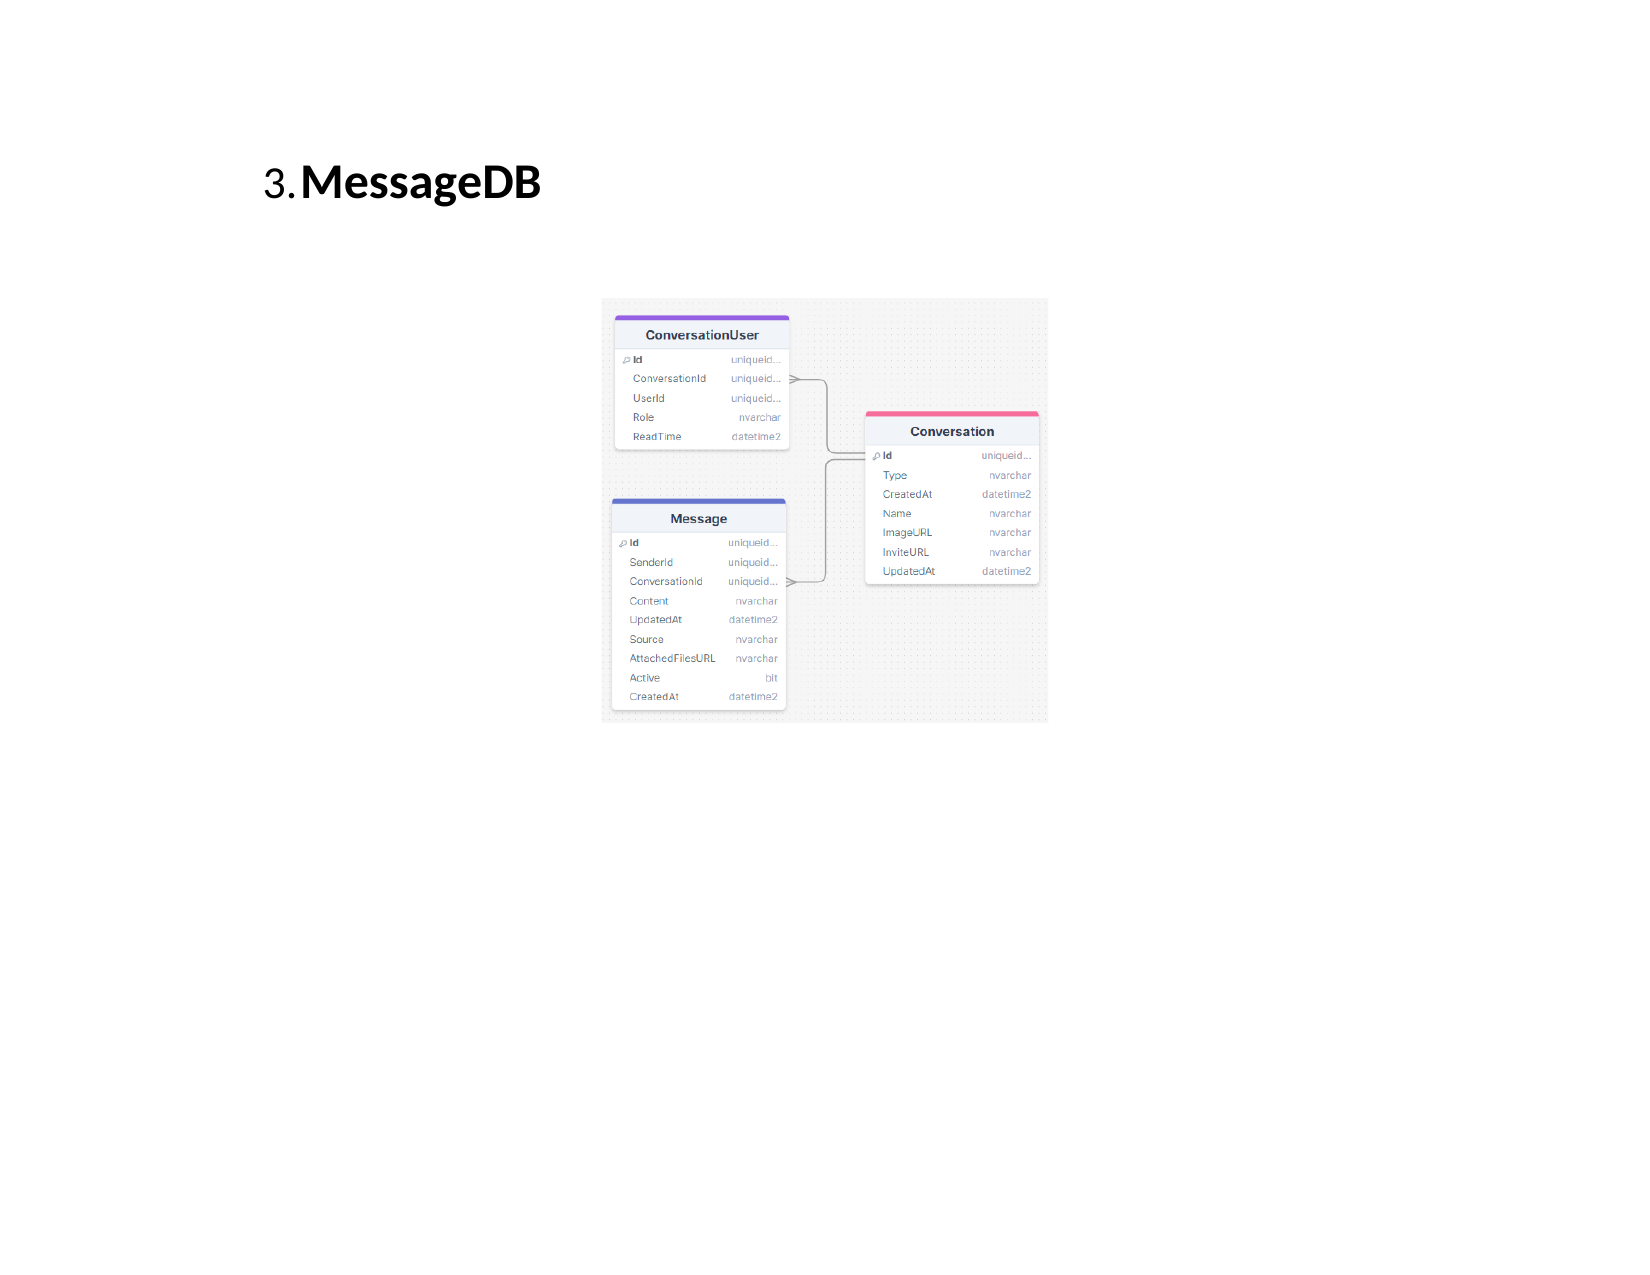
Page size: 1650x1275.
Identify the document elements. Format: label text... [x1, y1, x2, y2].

picture [601, 298, 1049, 723]
list MessageDB [262, 150, 1500, 211]
